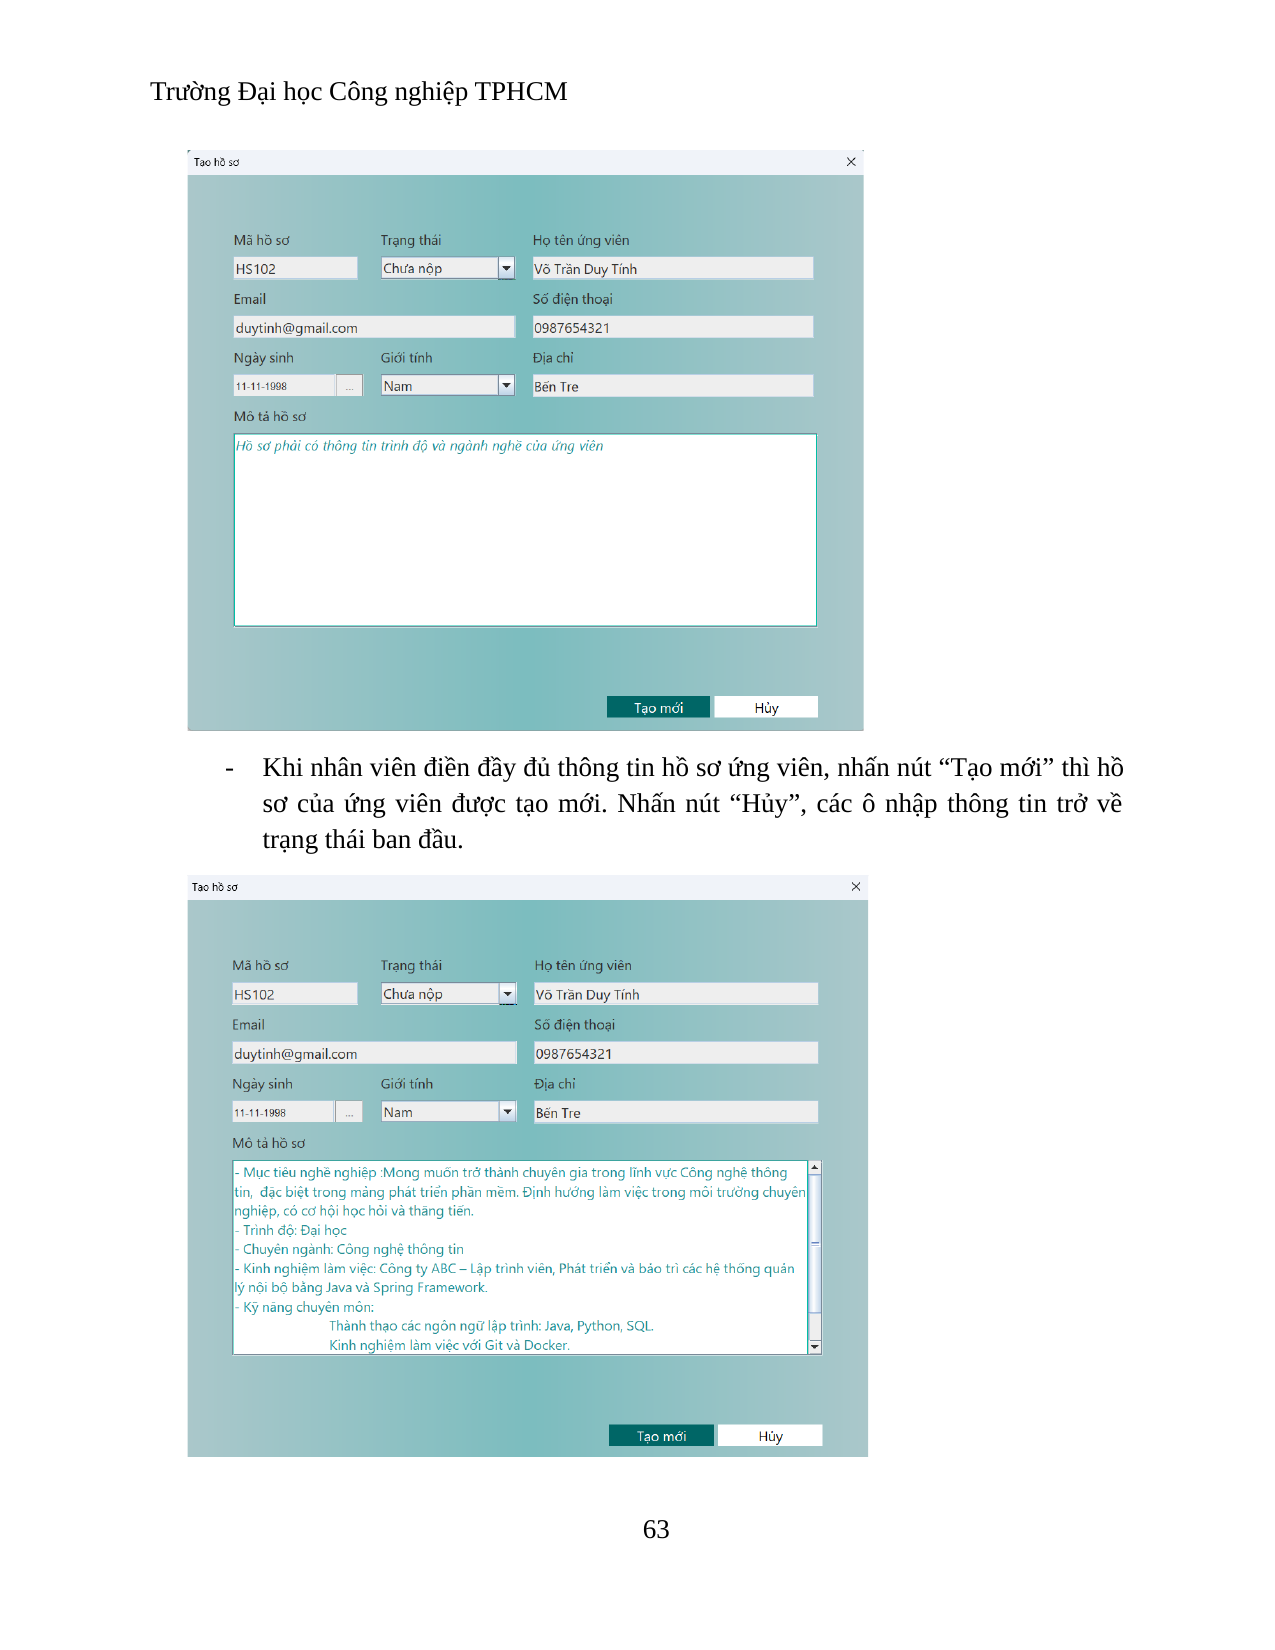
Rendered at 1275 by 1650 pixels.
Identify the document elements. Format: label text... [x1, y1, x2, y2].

picture [187, 150, 864, 731]
list Khi nhân viên điền đầy đủ thông tin hồ sơ ứng viên, nhấn nút “Tạo mới” thì hồ sơ của ứng viên được tạo mới. Nhấn nút “Hủy”, các ô nhập thông tin trở về trạng thái ban đầu. [225, 751, 1125, 854]
picture [187, 875, 869, 1457]
